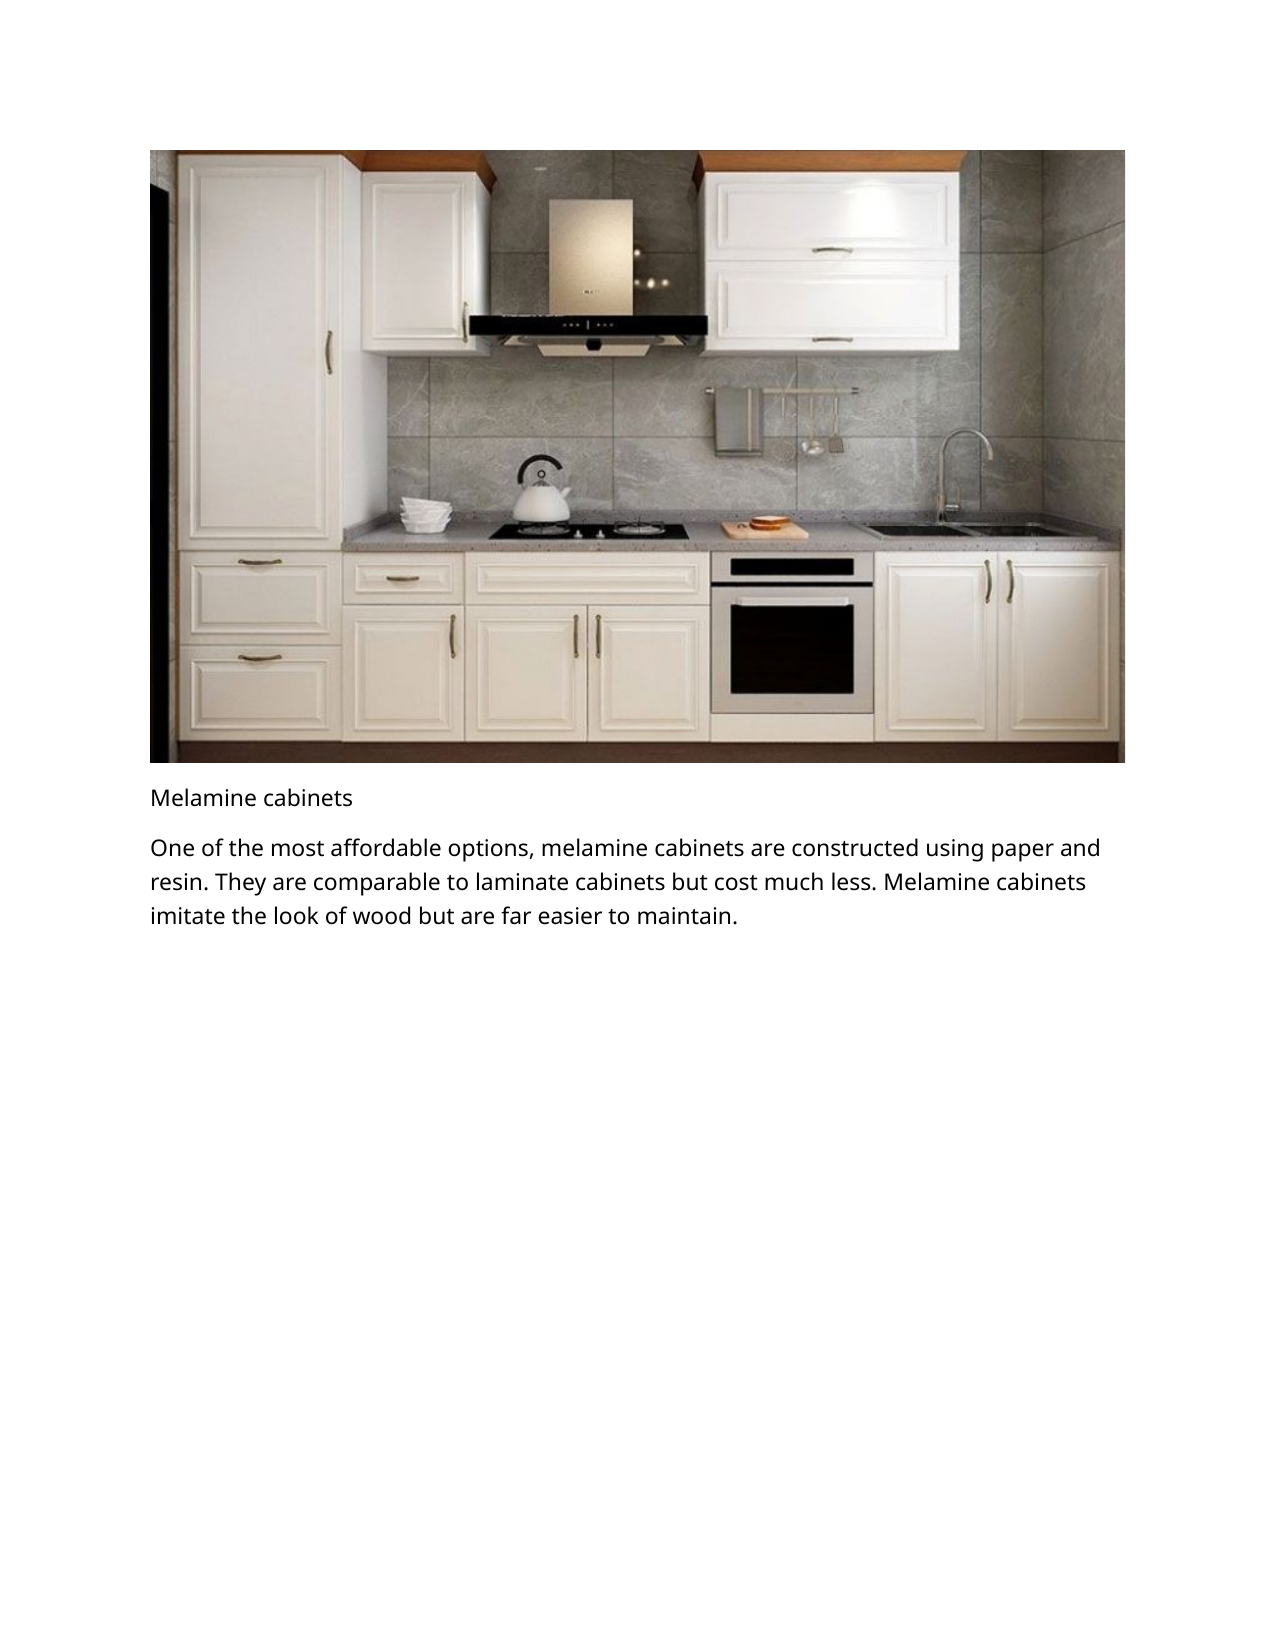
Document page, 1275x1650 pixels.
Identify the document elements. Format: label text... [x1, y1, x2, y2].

text Melamine cabinets [150, 782, 1125, 813]
picture [150, 150, 1125, 763]
text One of the most affordable options, melamine cabinets are constructed using paper and resin. They are comparable to laminate cabinets but cost much less. Melamine cabinets imitate the look of wood but are far easier to maintain. [150, 832, 1125, 931]
